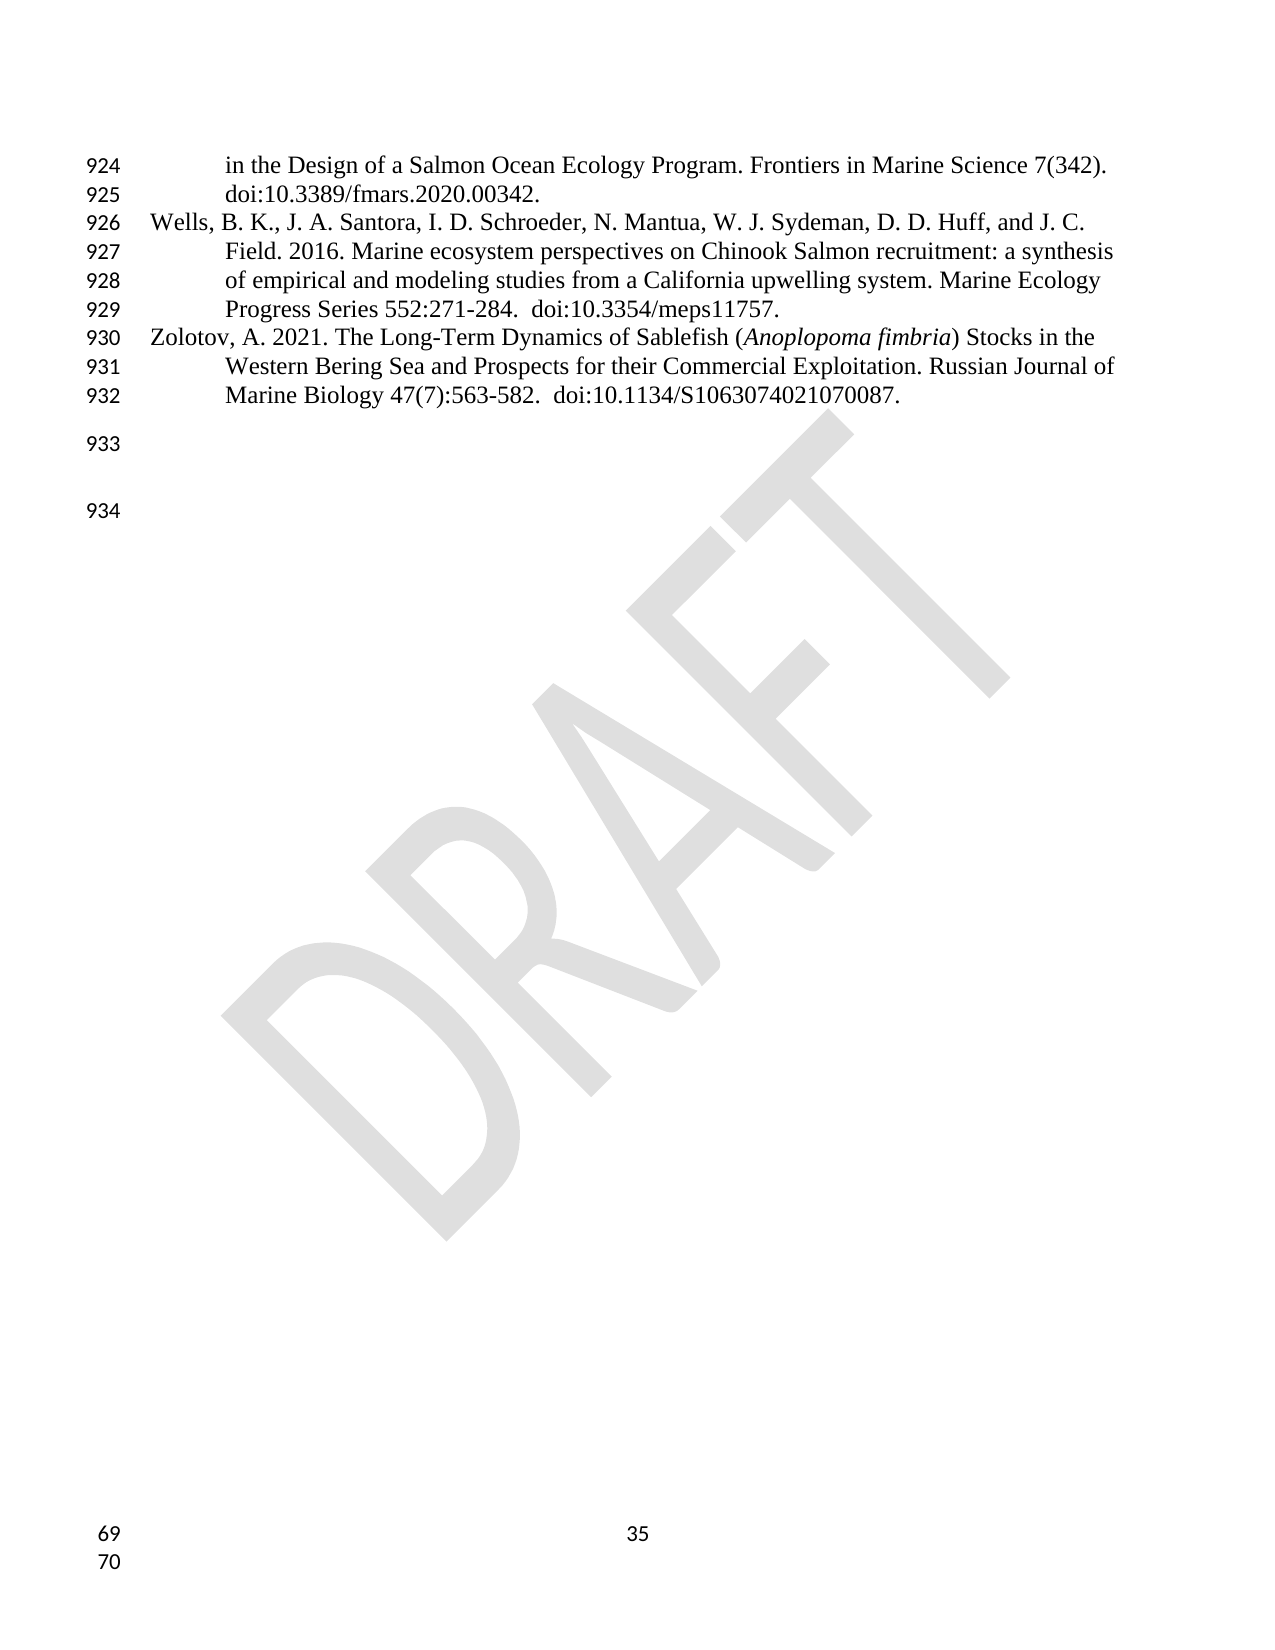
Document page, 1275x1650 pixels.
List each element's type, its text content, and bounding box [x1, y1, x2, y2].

text Zolotov, A. 2021. The Long-Term Dynamics of Sablefish (Anoplopoma fimbria) Stocks in the Western Bering Sea and Prospects for their Commercial Exploitation. Russian Journal of Marine Biology 47(7):563-582. doi:10.1134/S1063074021070087. [150, 322, 1125, 409]
text Wells, B. K., J. A. Santora, I. D. Schroeder, N. Mantua, W. J. Sydeman, D. D. Huff, and J. C. Field. 2016. Marine ecosystem perspectives on Chinook Salmon recruitment: a synthesis of empirical and modeling studies from a California upwelling system. Marine Ecology Progress Series 552:271-284. doi:10.3354/meps11757. [150, 207, 1125, 322]
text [150, 150, 1125, 207]
